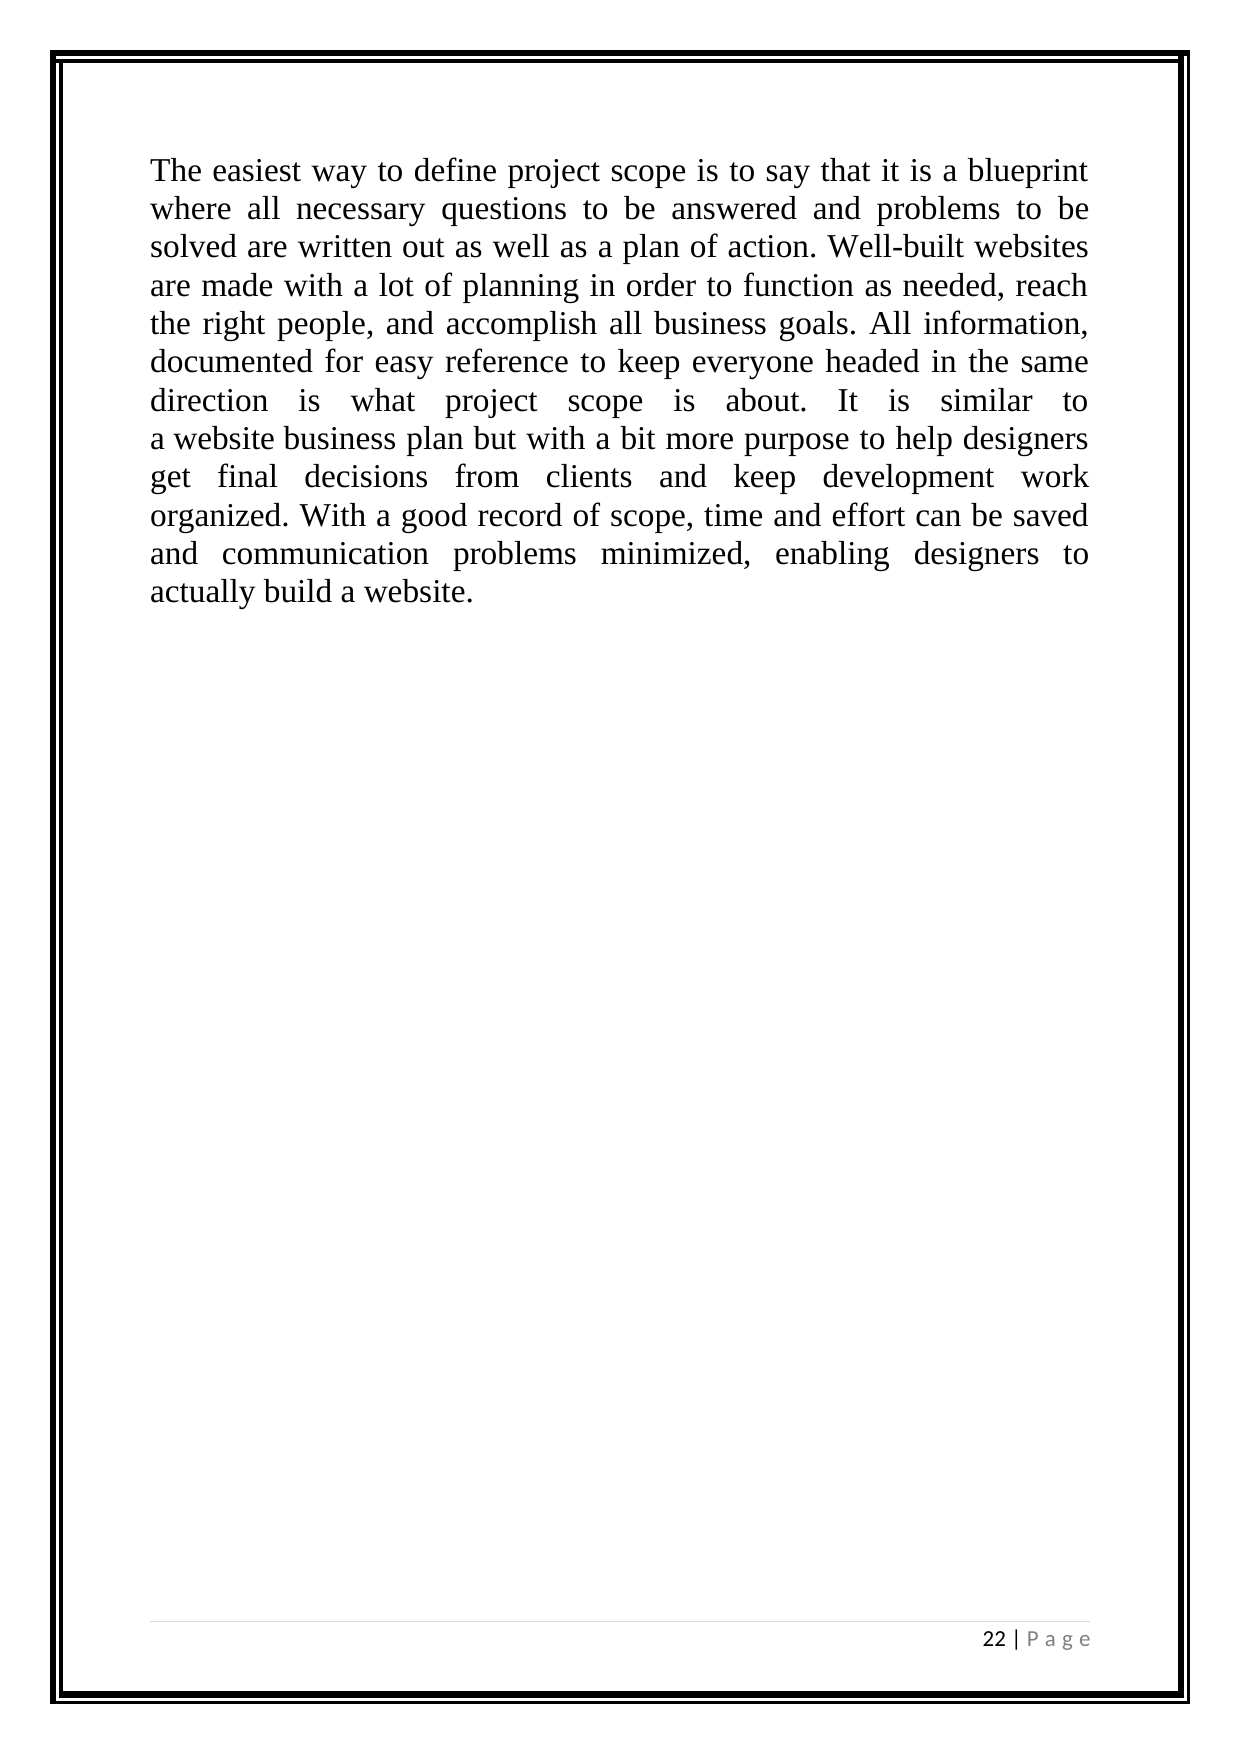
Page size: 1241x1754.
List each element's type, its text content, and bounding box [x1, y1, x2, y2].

text The easiest way to define project scope is to say that it is a blueprint where all necessary questions to be answered and problems to be solved are written out as well as a plan of action. Well-built websites are made with a lot of planning in order to function as needed, reach the right people, and accomplish all business goals. All information, documented for easy reference to keep everyone headed in the same direction is what project scope is about. It is similar to a website business plan but with a bit more purpose to help designers get final decisions from clients and keep development work organized. With a good record of scope, time and effort can be saved and communication problems minimized, enabling designers to actually build a website. [150, 150, 1090, 610]
